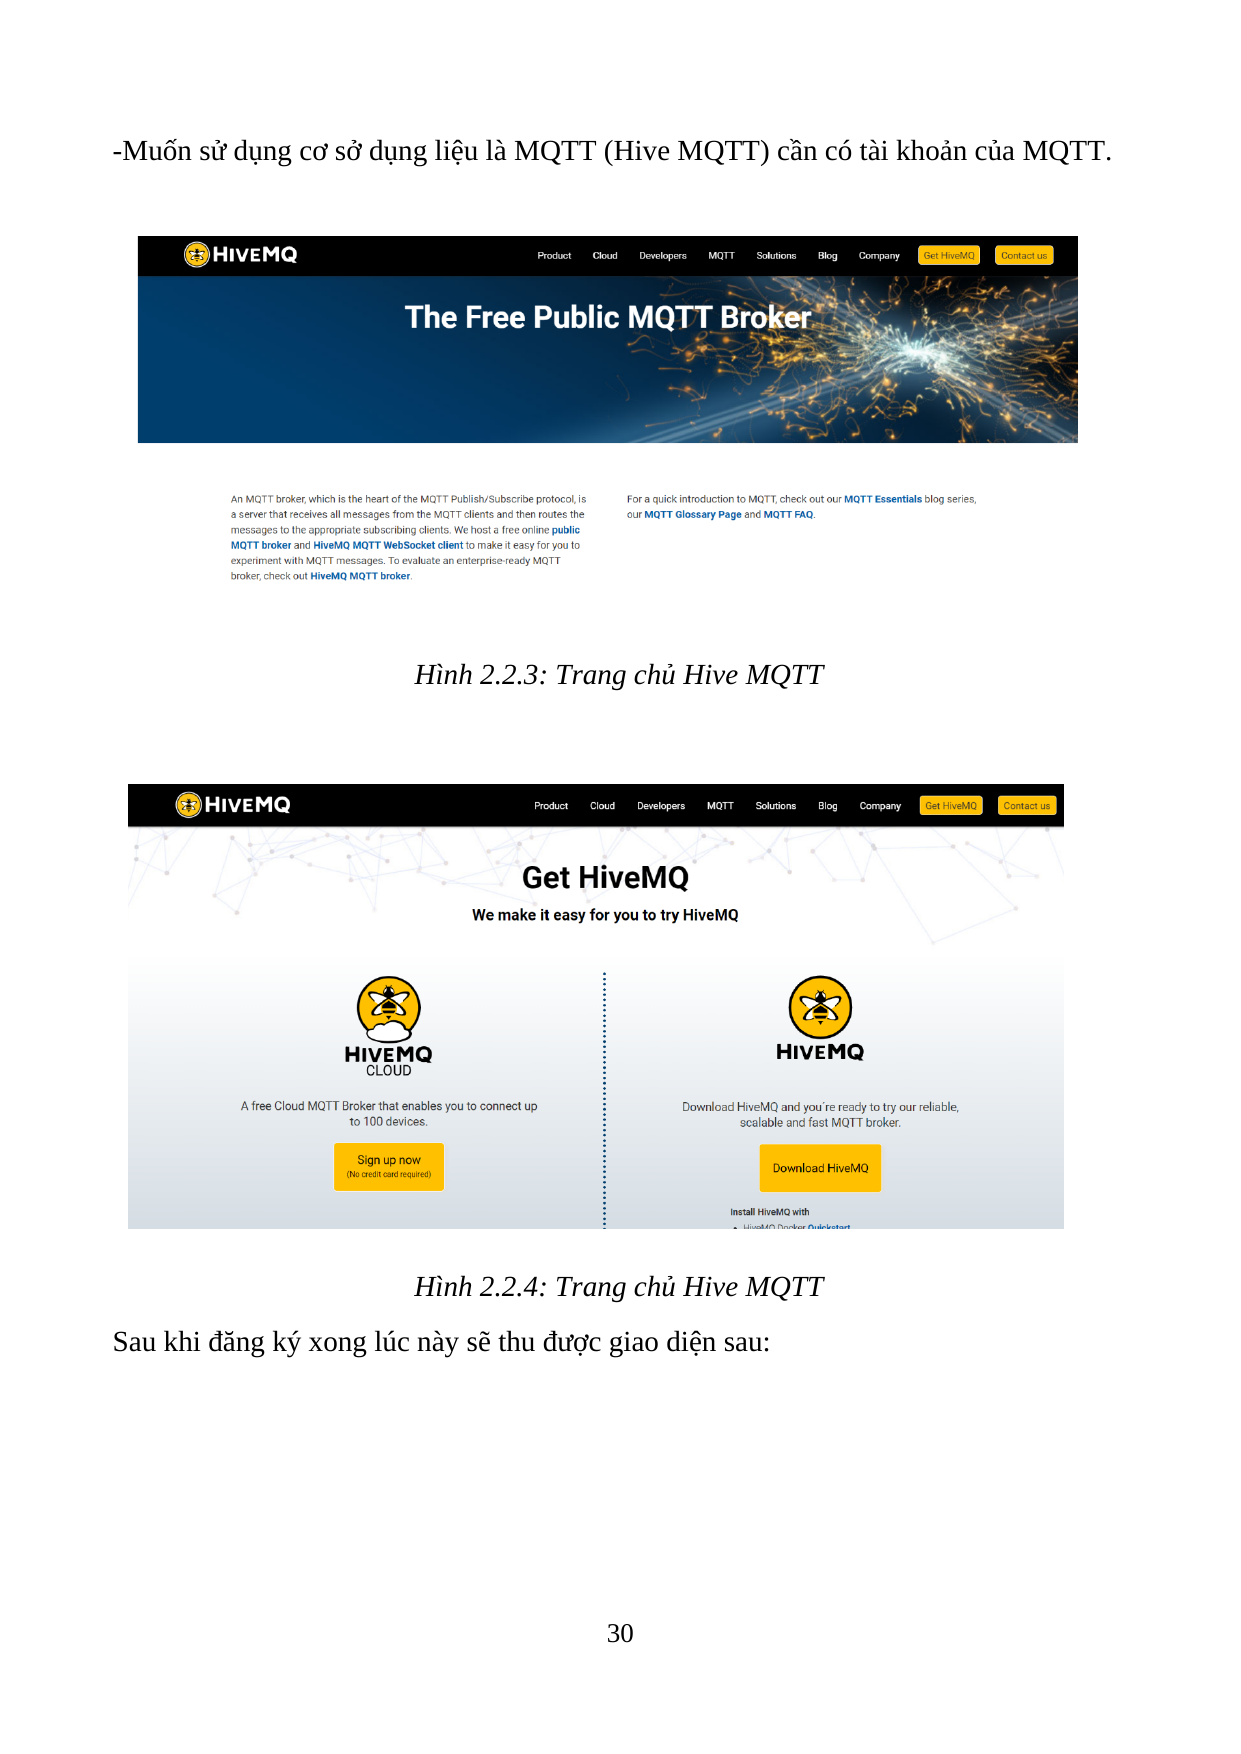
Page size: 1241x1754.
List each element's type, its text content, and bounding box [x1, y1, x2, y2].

text -Muốn sử dụng cơ sở dụng liệu là MQTT (Hive MQTT) cần có tài khoản của MQTT. [112, 133, 1128, 166]
picture [126, 784, 1064, 1229]
text Sau khi đăng ký xong lúc này sẽ thu được giao diện sau: [112, 1324, 1128, 1358]
picture [137, 236, 1078, 631]
